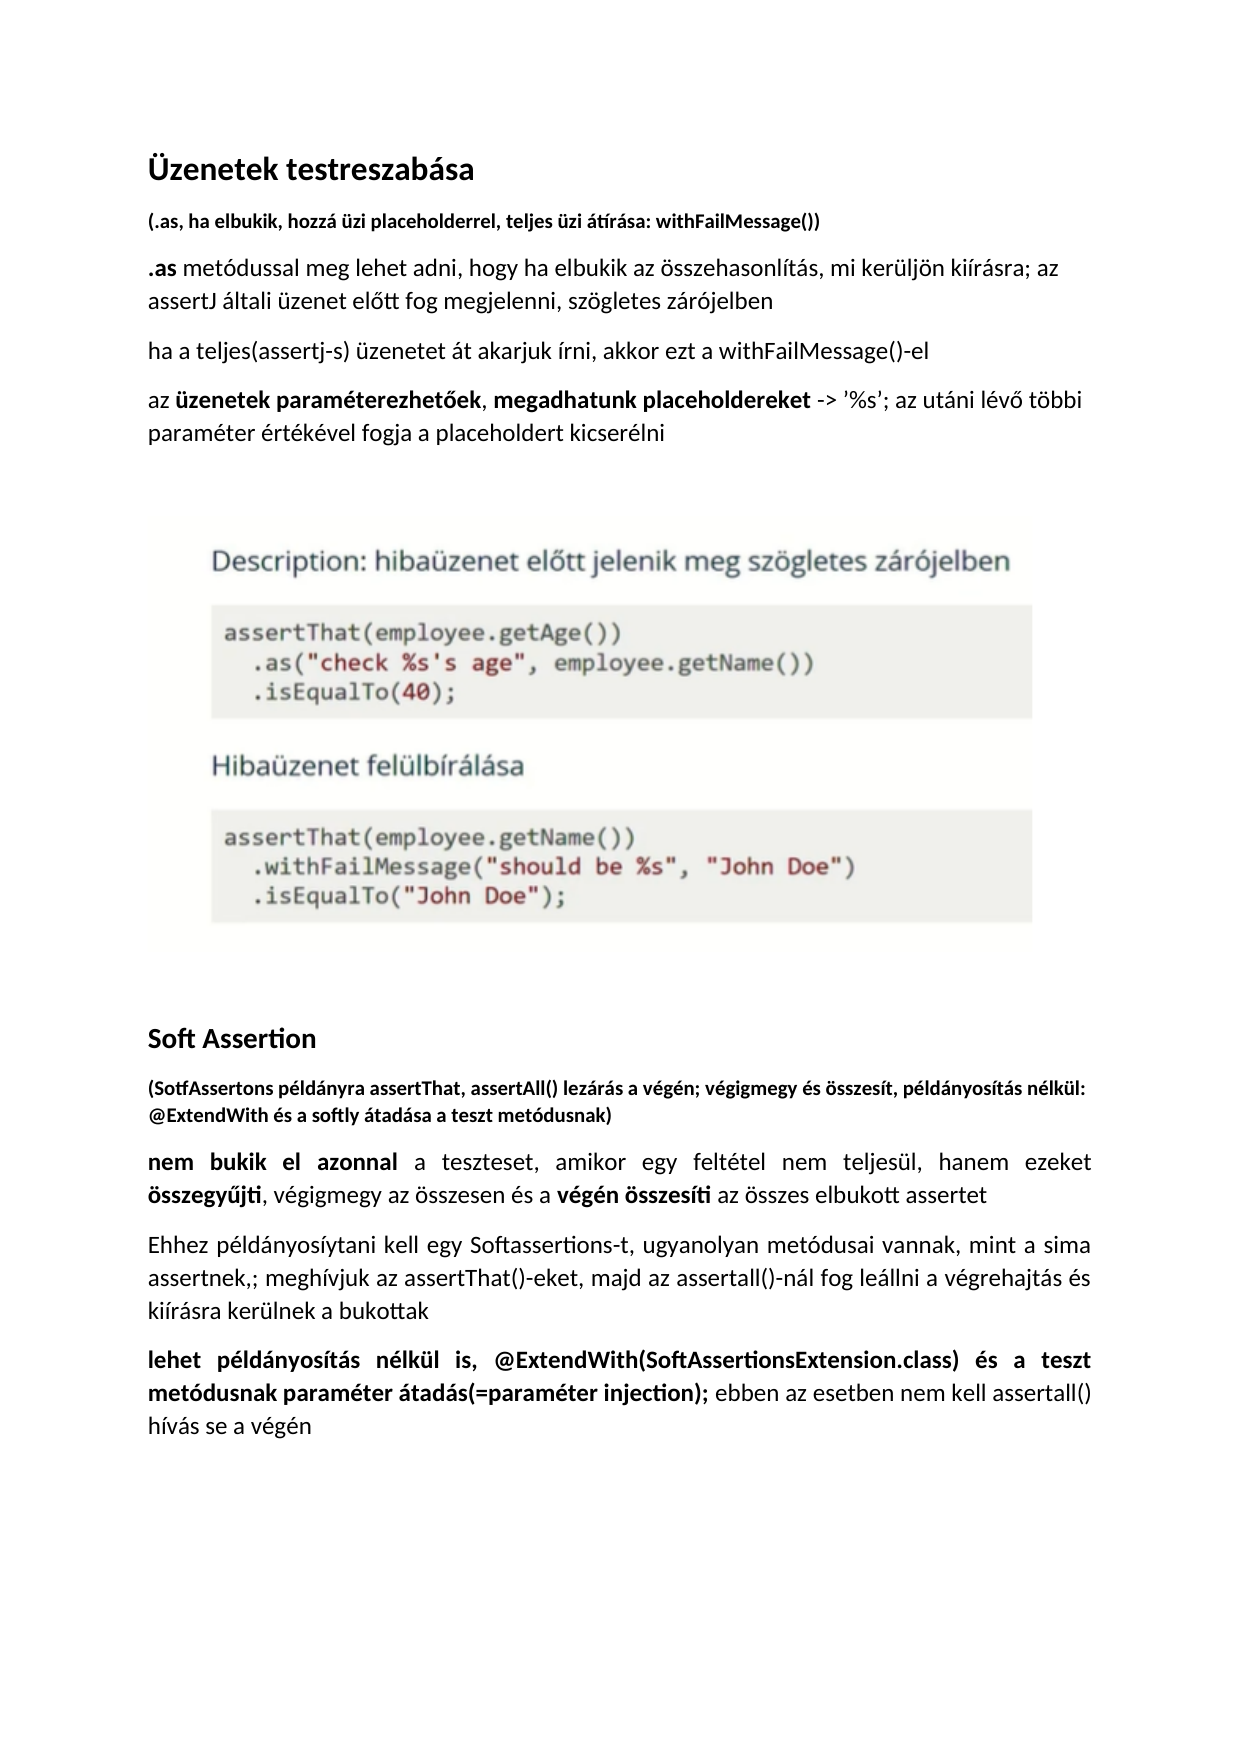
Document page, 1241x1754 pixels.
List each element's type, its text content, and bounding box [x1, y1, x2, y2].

text Ehhez példányosíytani kell egy Softassertions-t, ugyanolyan metódusai vannak, mint a sima assertnek,; meghívjuk az assertThat()-eket, majd az assertall()-nál fog leállni a végrehajtás és kiírásra kerülnek a bukottak [148, 1229, 1093, 1325]
text .as metódussal meg lehet adni, hogy ha elbukik az összehasonlítás, mi kerüljön kiírásra; az assertJ általi üzenet előtt fog megjelenni, szögletes zárójelben [148, 252, 1093, 316]
text nem bukik el azonnal a teszteset, amikor egy feltétel nem teljesül, hanem ezeket összegyűjti, végigmegy az összesen és a végén összesíti az összes elbukott assertet [148, 1146, 1093, 1210]
text ha a teljes(assertj-s) üzenetet át akarjuk írni, akkor ezt a withFailMessage()-el [148, 335, 1093, 365]
text Soft Assertion [148, 1020, 1093, 1056]
picture [147, 516, 1033, 952]
text lehet példányosítás nélkül is, @ExtendWith(SoftAssertionsExtension.class) és a teszt metódusnak paraméter átadás(=paraméter injection); ebben az esetben nem kell assertall() hívás se a végén [148, 1344, 1093, 1441]
text (.as, ha elbukik, hozzá üzi placeholderrel, teljes üzi átírása: withFailMessage()) [148, 208, 1093, 234]
text (SotfAssertons példányra assertThat, assertAll() lezárás a végén; végigmegy és összesít, példányosítás nélkül: @ExtendWith és a softly átadása a teszt metódusnak) [148, 1075, 1093, 1128]
text az üzenetek paraméterezhetőek, megadhatunk placeholdereket -> ’%s’; az utáni lévő többi paraméter értékével fogja a placeholdert kicserélni [148, 384, 1093, 448]
text Üzenetek testreszabása [148, 148, 1093, 188]
